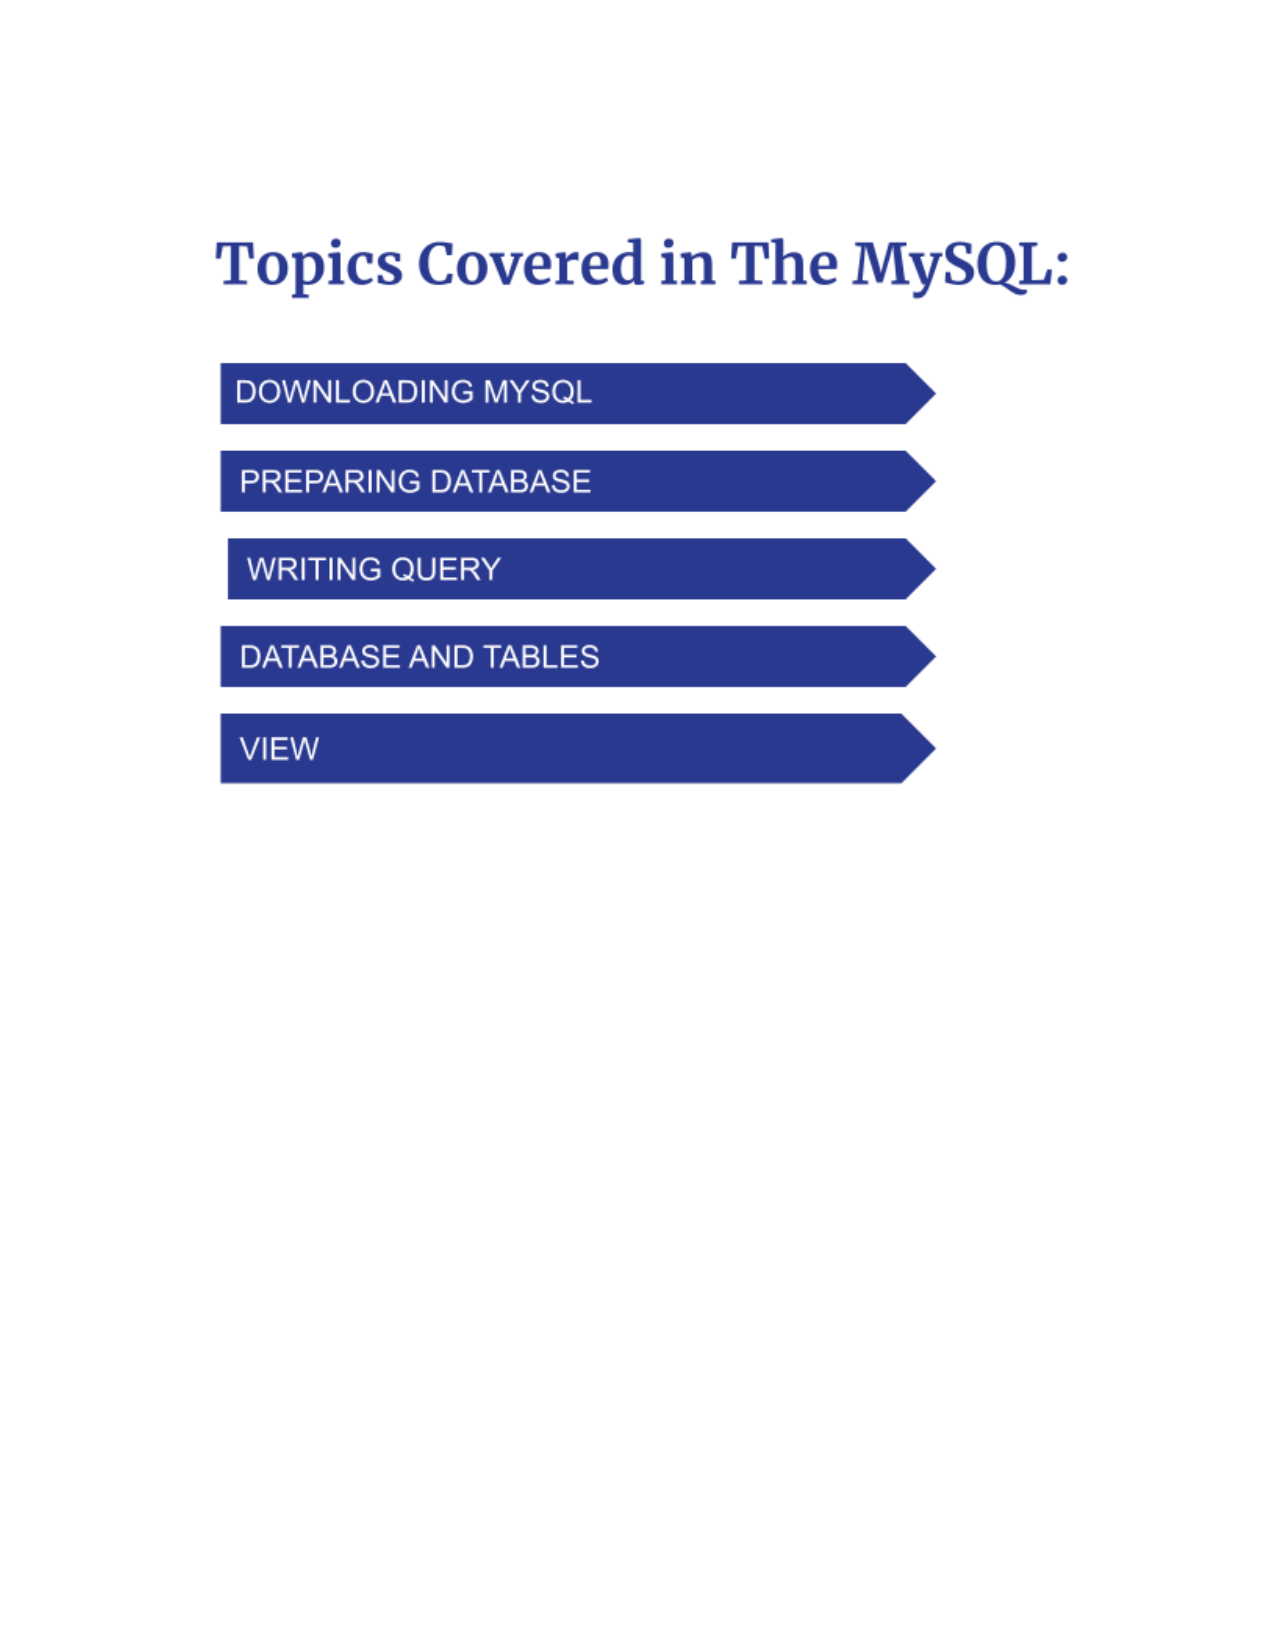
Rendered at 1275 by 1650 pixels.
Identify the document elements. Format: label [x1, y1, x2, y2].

picture [150, 150, 1275, 994]
